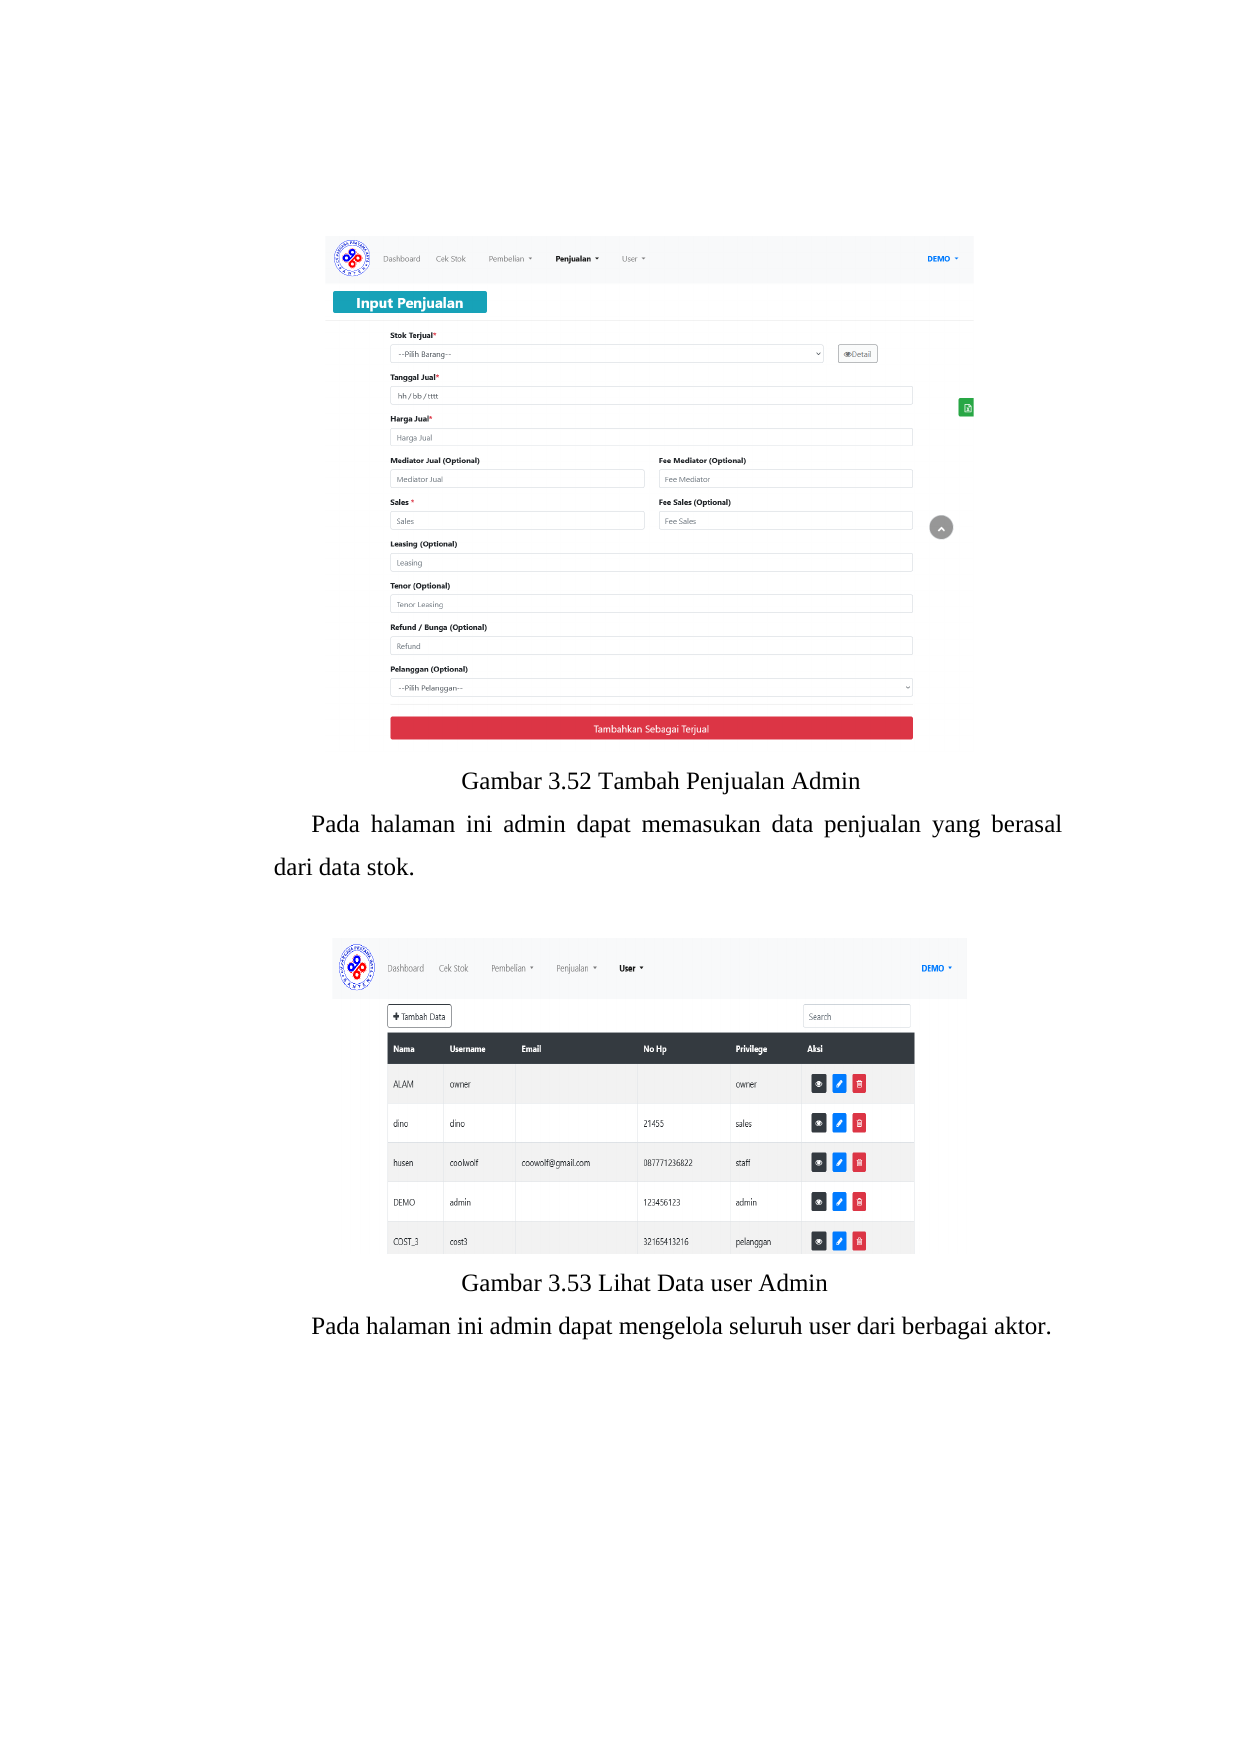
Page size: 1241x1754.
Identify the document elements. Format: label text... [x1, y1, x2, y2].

text Gambar 3.53 Lihat Data user Admin [236, 1268, 1063, 1297]
text Pada halaman ini admin dapat memasukan data penjualan yang berasal dari data stok. [274, 809, 1063, 881]
picture [325, 236, 974, 752]
text Gambar 3.52 Tambah Penjualan Admin [236, 766, 1063, 794]
picture [332, 938, 967, 1254]
text Pada halaman ini admin dapat mengelola seluruh user dari berbagai aktor. [274, 1311, 1063, 1340]
